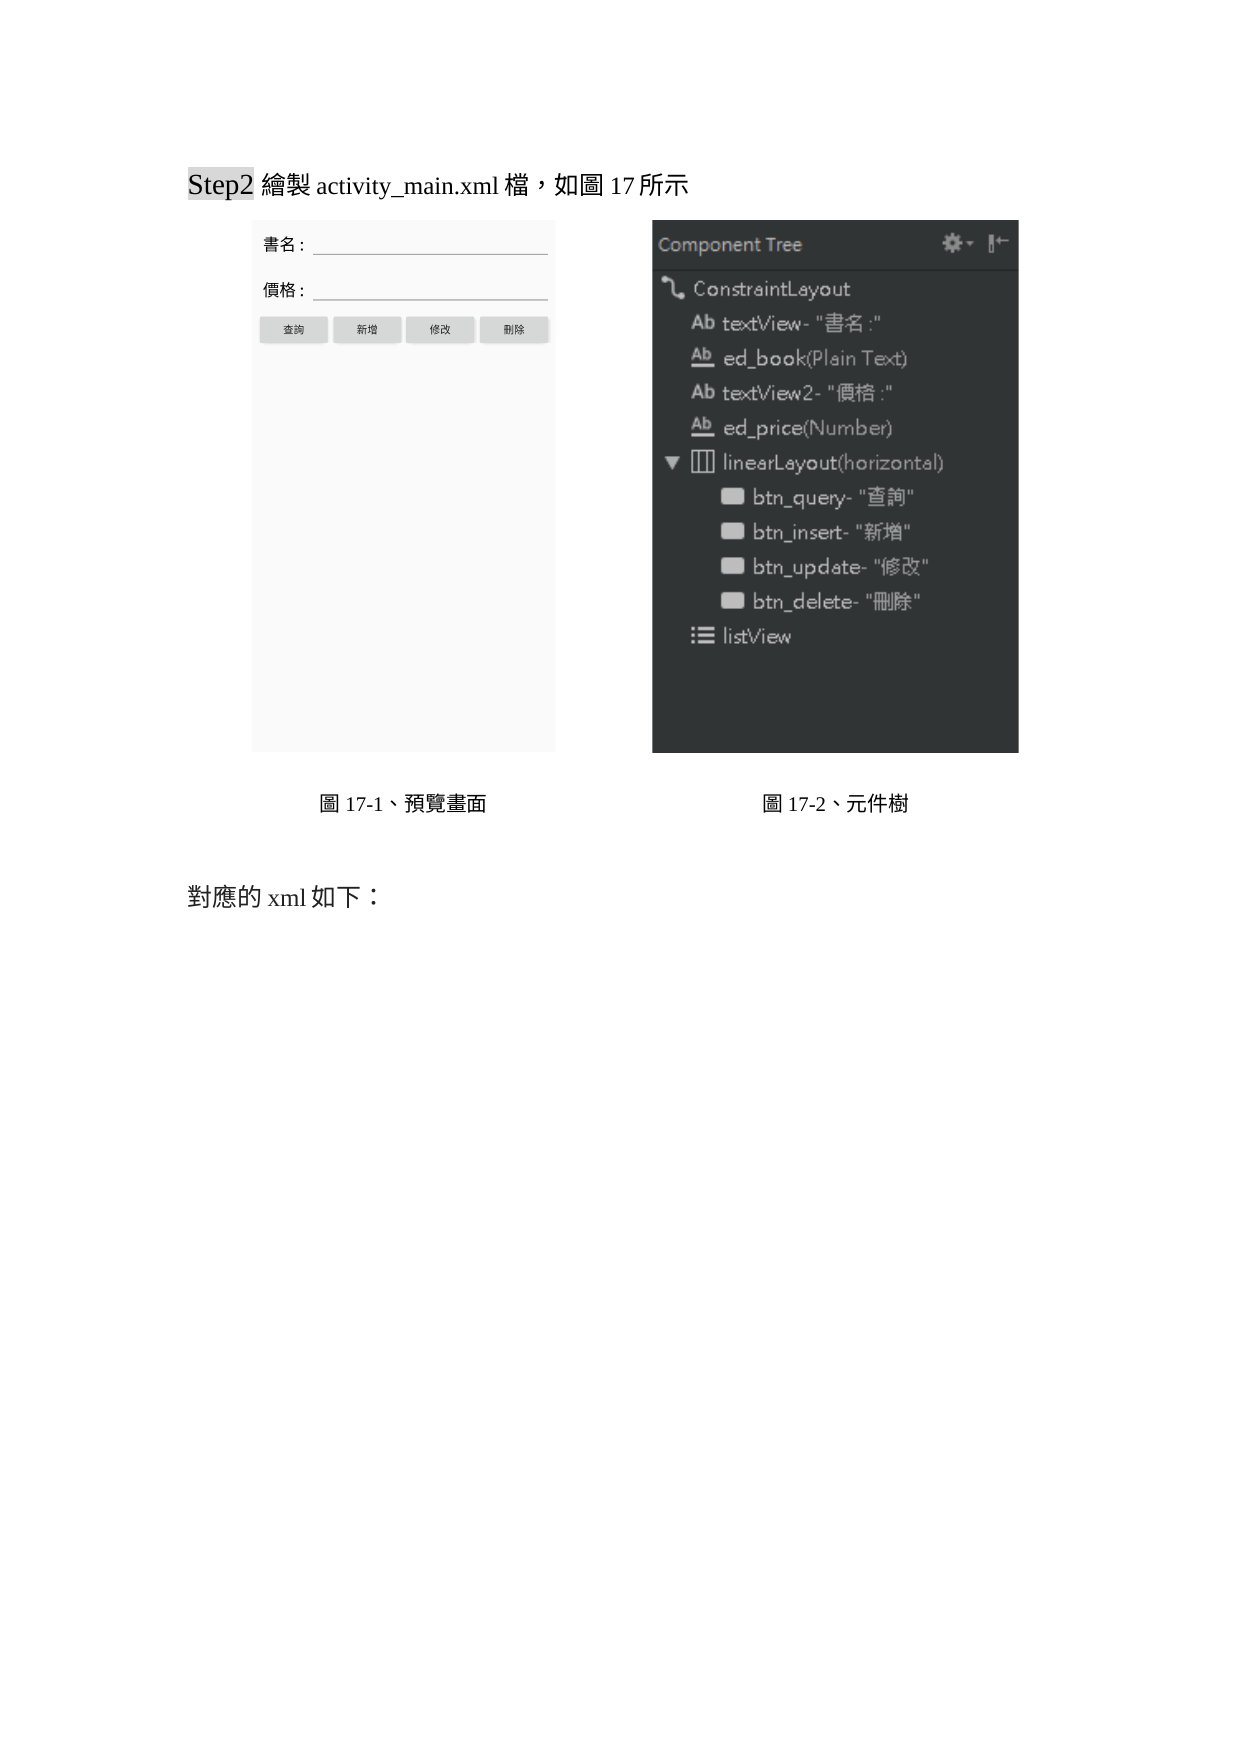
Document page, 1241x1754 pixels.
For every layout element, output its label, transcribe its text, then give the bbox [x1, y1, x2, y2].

text Step2 繪製activity_main.xml檔，如圖 17所示 [187, 164, 1053, 202]
picture [652, 220, 1019, 753]
table_header 圖 17-2、元件樹 [620, 221, 1052, 821]
table_header 圖 17-1、預覽畫面 [188, 221, 619, 821]
picture [251, 220, 556, 752]
text 對應的xml如下： [187, 877, 1053, 914]
